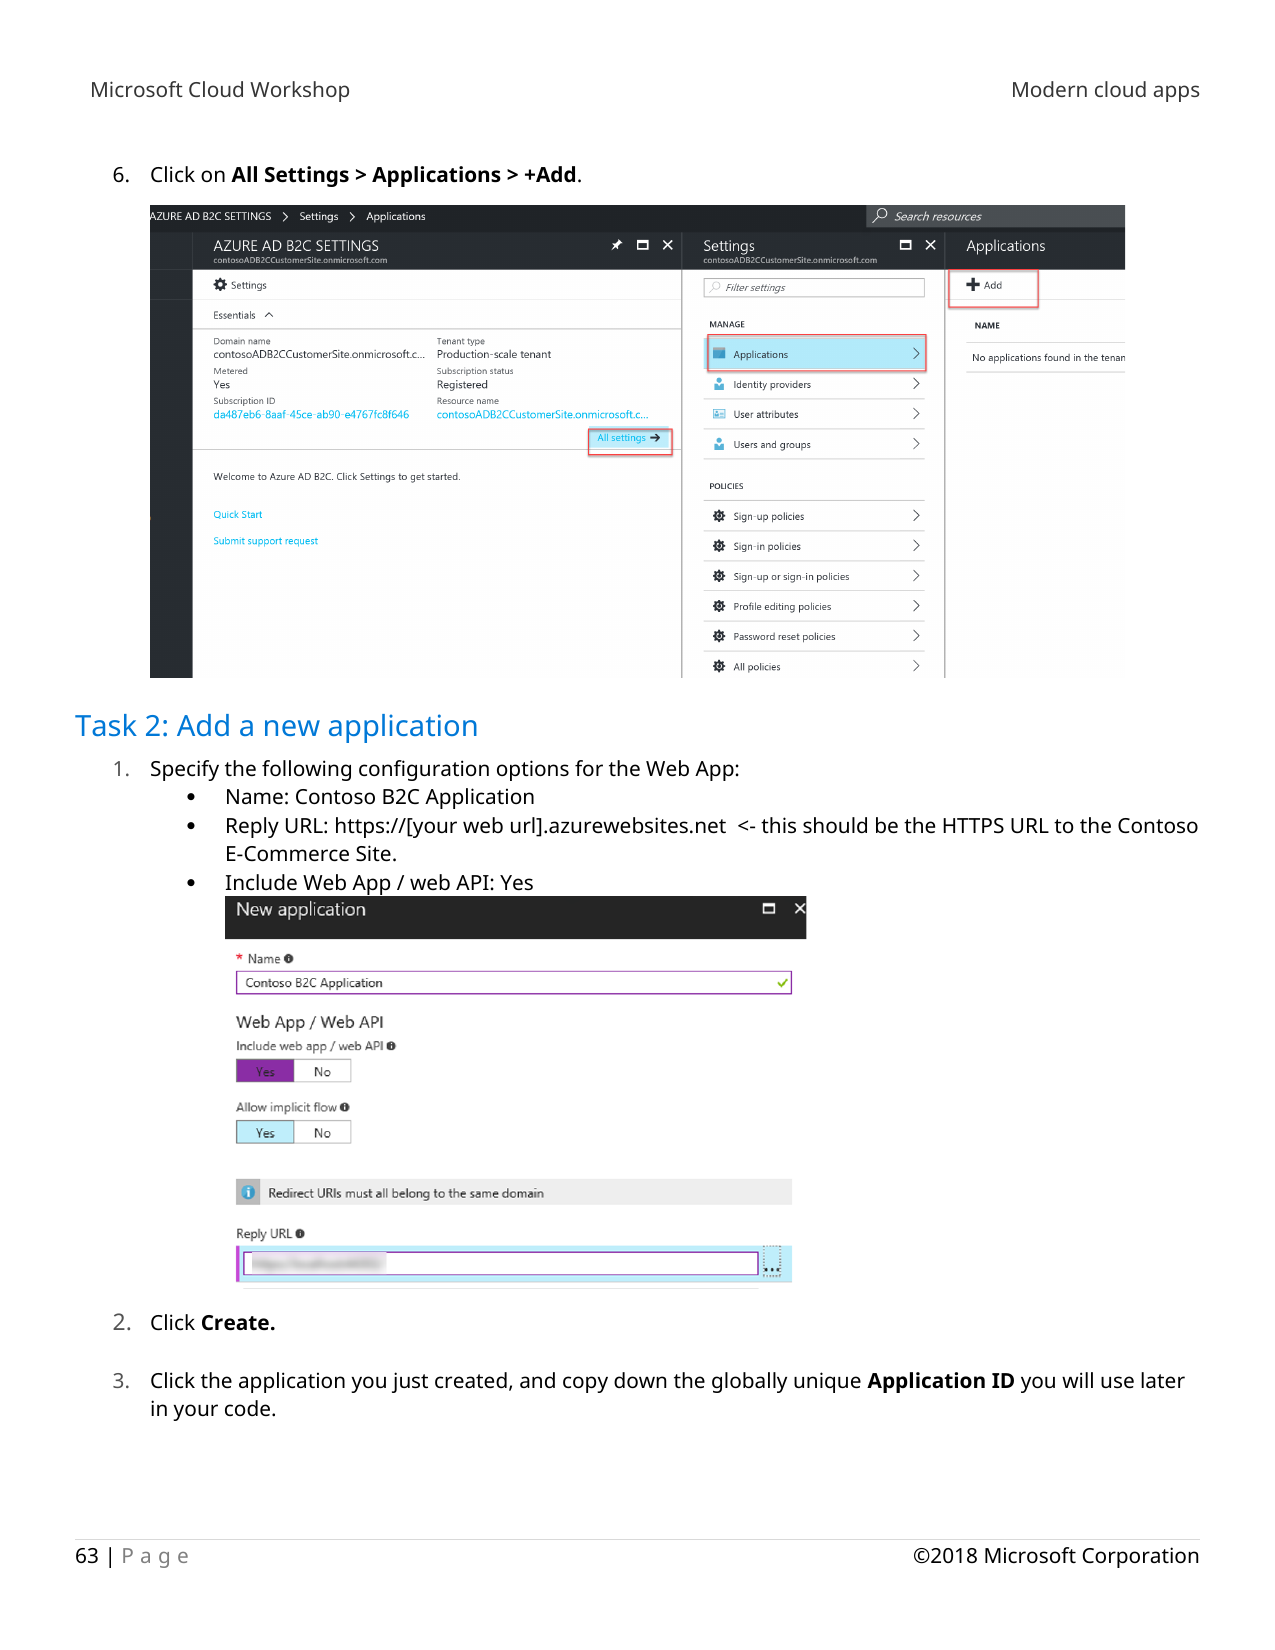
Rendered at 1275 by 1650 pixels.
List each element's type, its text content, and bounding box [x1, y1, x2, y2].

picture [225, 896, 807, 1289]
list Click on All Settings > Applications > +Add. [112, 160, 1200, 189]
list Name: Contoso B2C Application [187, 782, 1200, 811]
list Specify the following configuration options for the Web App: [112, 754, 1200, 782]
list Click Create. [112, 1306, 1200, 1337]
list Include Web App / web API: Yes [187, 868, 1200, 896]
list Reply URL: https://[your web url].azurewebsites.net <- this should be the HTTPS URL to the Contoso E-Commerce Site. [187, 811, 1200, 868]
subtitle Task 2: Add a new application [75, 705, 1200, 744]
picture [150, 205, 1125, 678]
list Click the application you just created, and copy down the globally unique Application ID you will use later in your code. [112, 1366, 1200, 1423]
